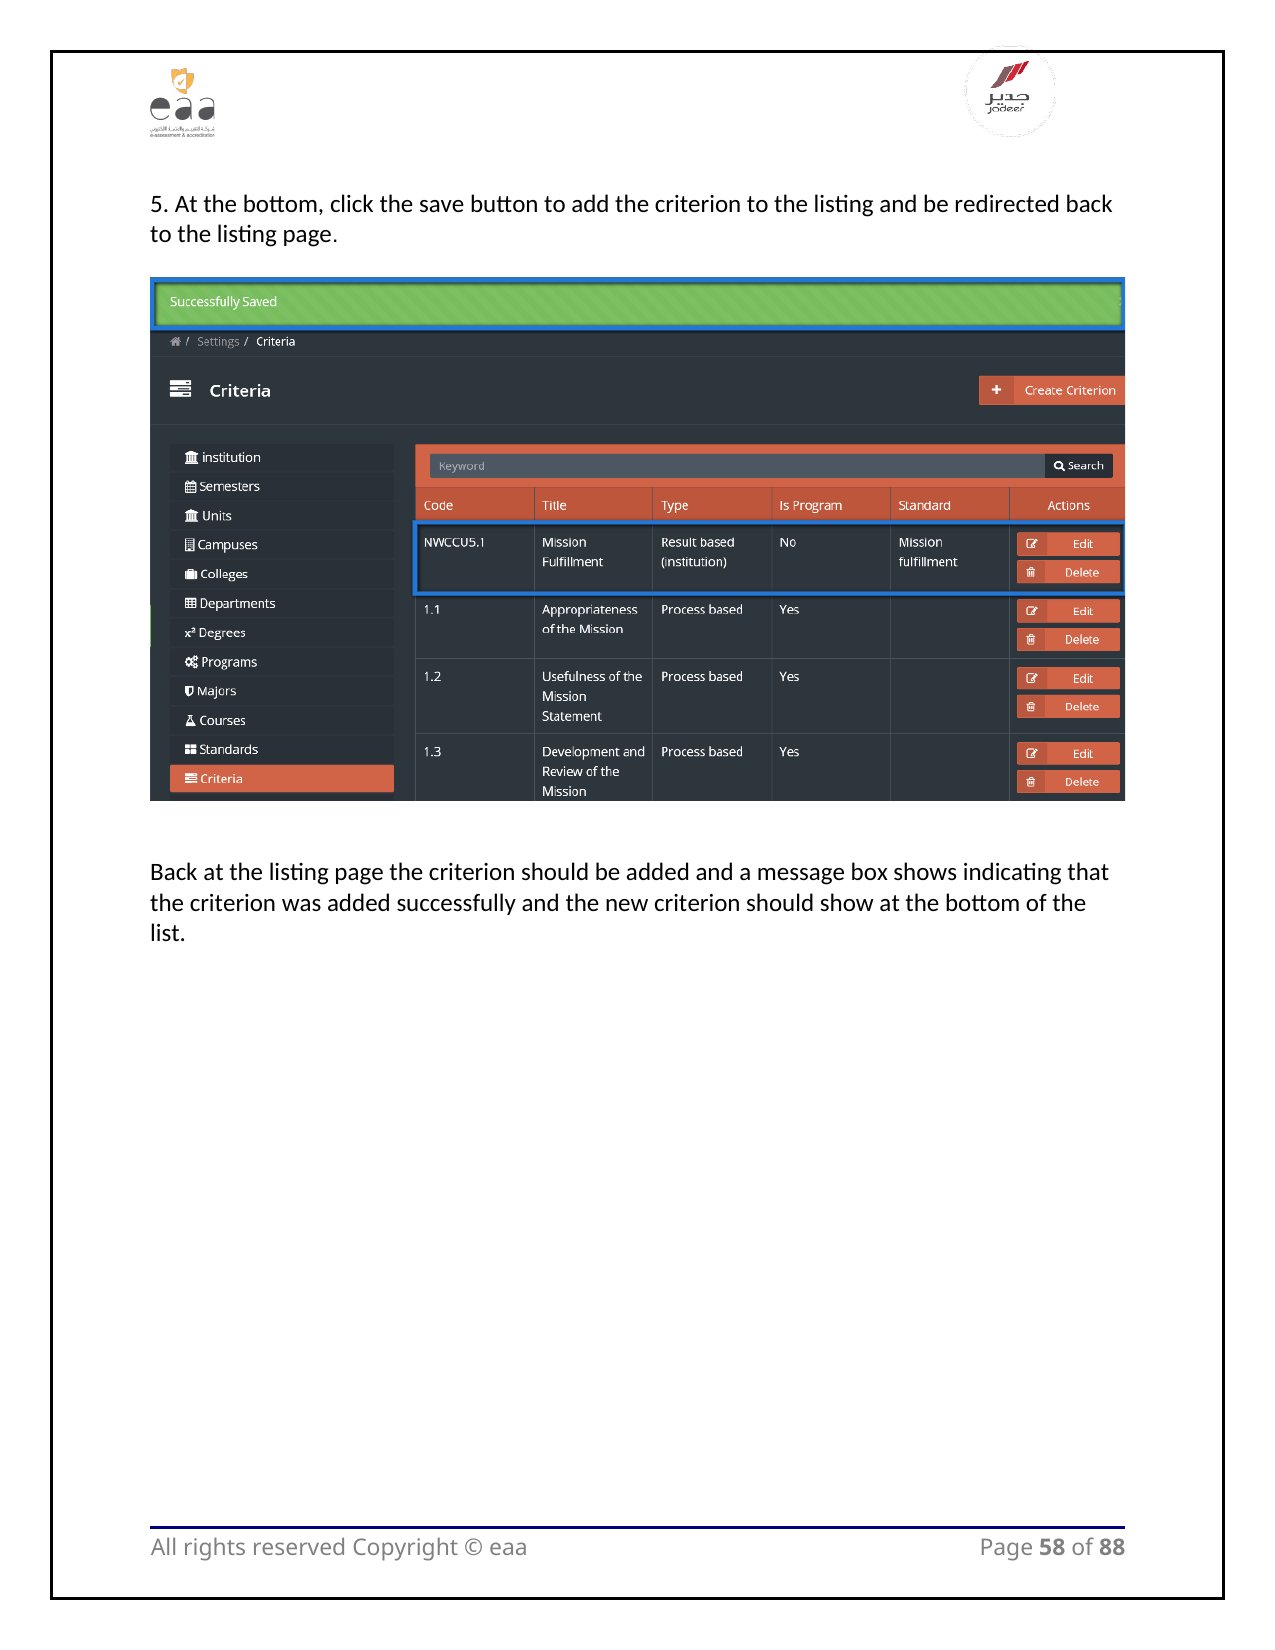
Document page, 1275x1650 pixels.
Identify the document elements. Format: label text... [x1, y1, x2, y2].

picture [964, 53, 1057, 137]
picture [150, 277, 1125, 801]
text 5. At the bottom, click the save button to add the criterion to the listing and be redirected back to the listing page. [150, 188, 1125, 249]
text Back at the listing page the criterion should be added and a message box shows indicating that the criterion was added successfully and the new criterion should show at the bottom of the list. [150, 856, 1125, 948]
picture [150, 68, 215, 137]
picture [964, 45, 1057, 50]
